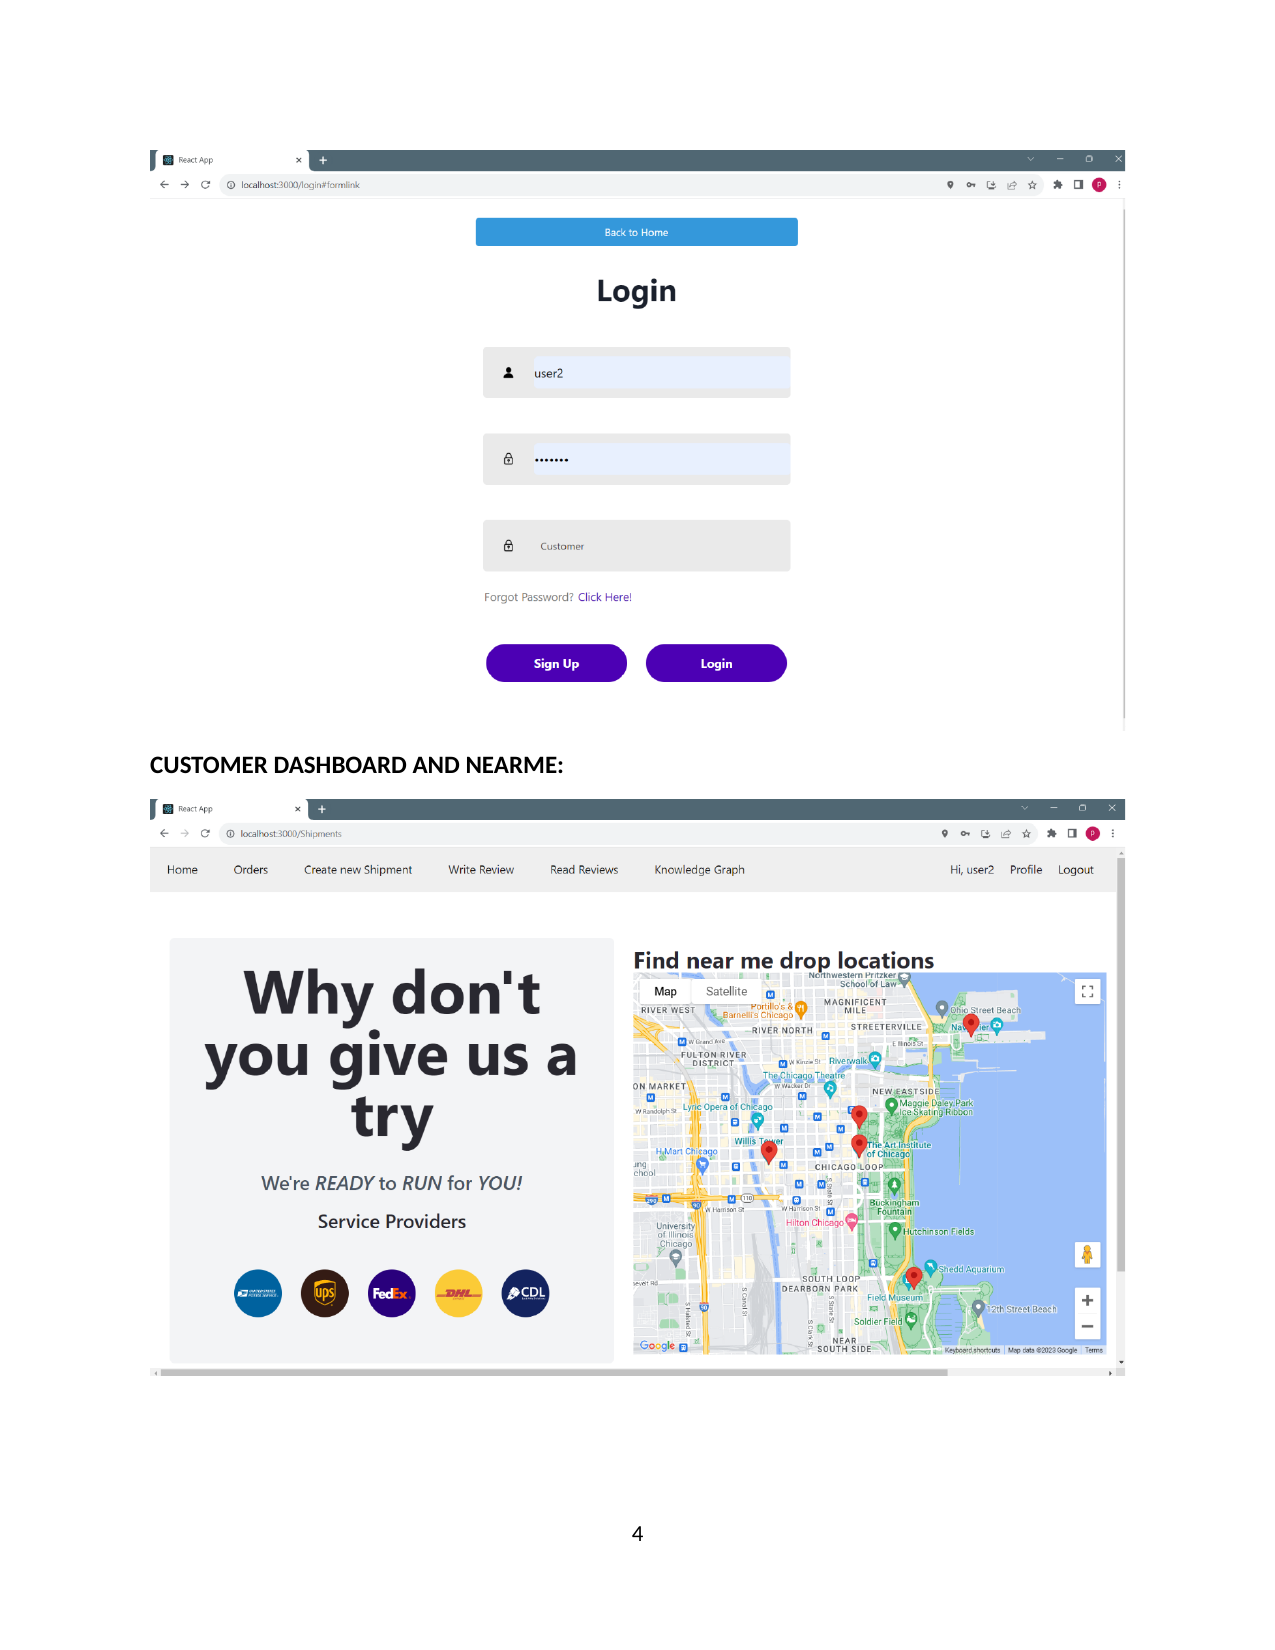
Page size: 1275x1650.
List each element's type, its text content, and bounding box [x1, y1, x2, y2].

picture [150, 799, 1125, 1376]
picture [150, 150, 1125, 731]
text CUSTOMER DASHBOARD AND NEARME: [150, 749, 1125, 780]
